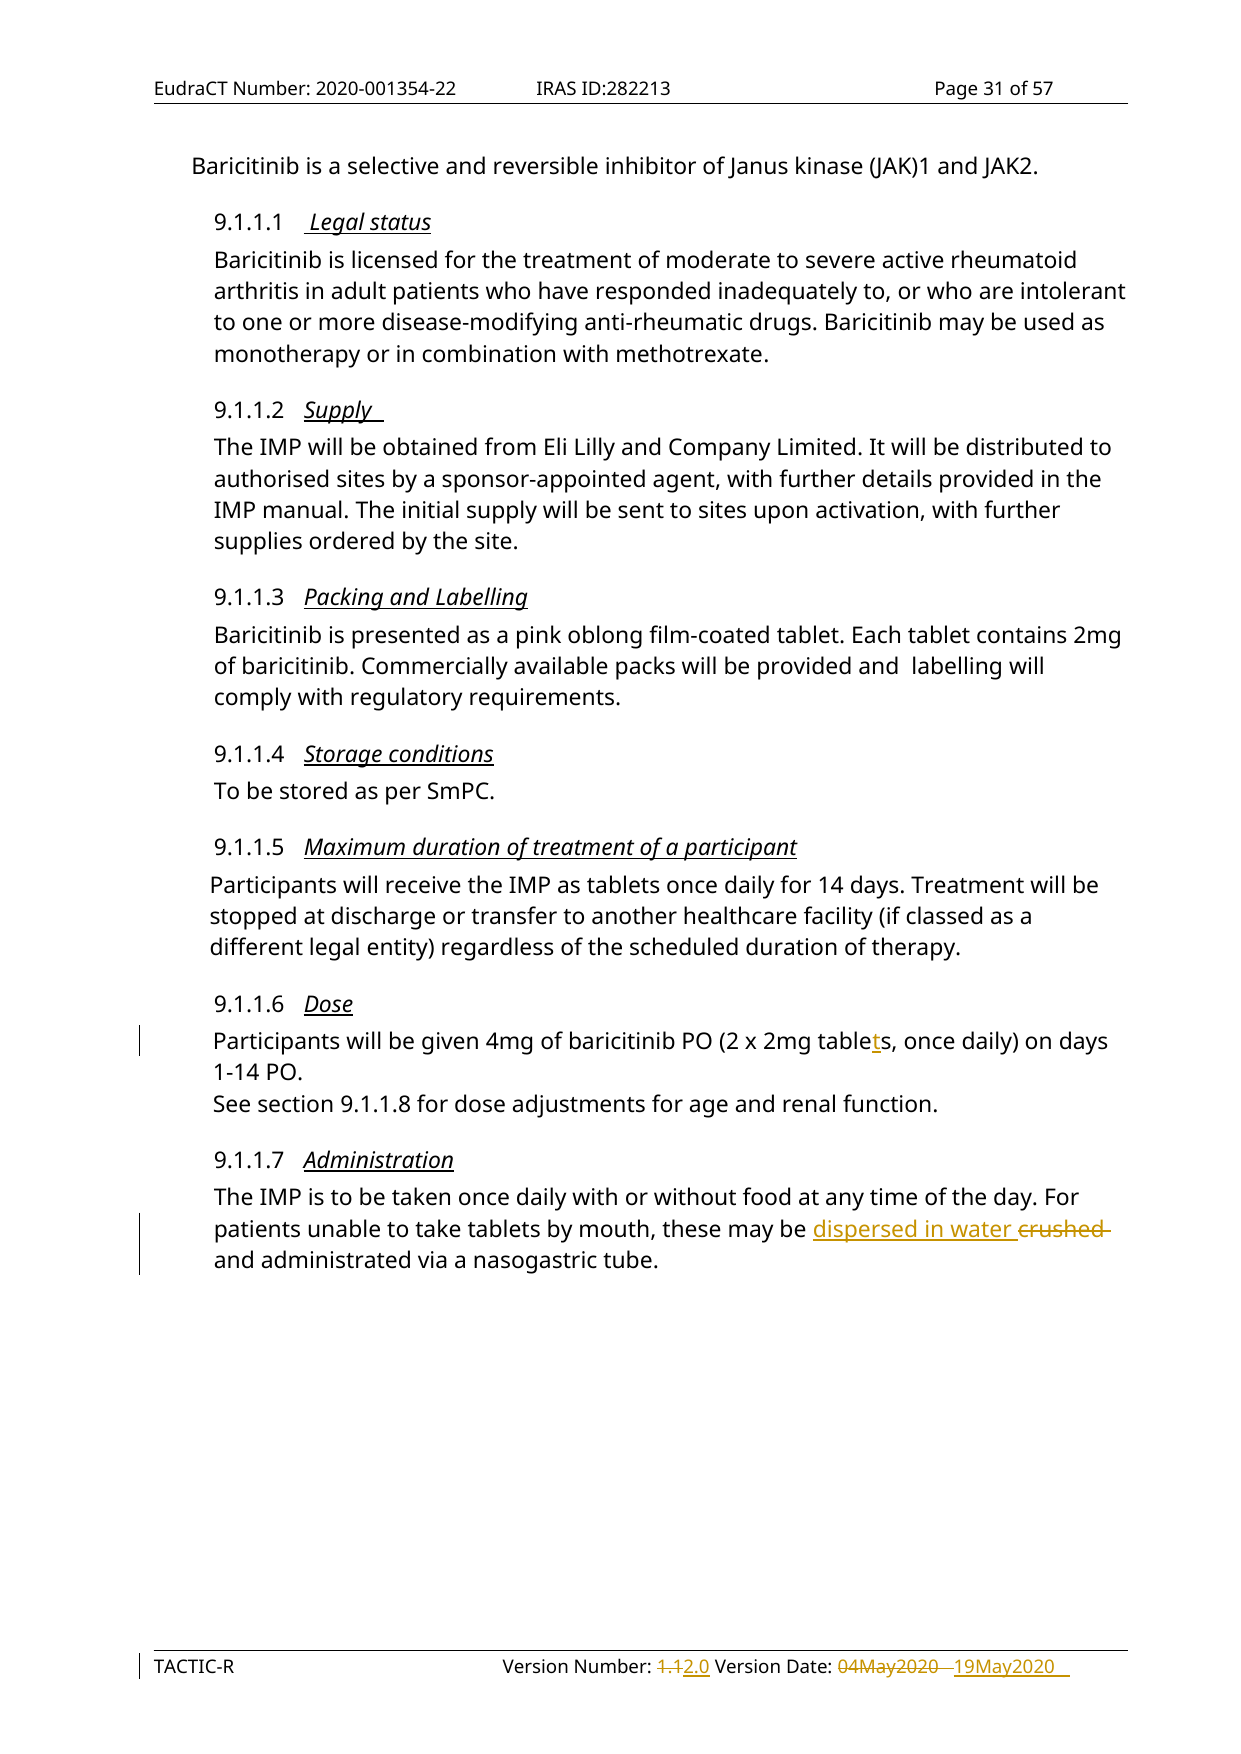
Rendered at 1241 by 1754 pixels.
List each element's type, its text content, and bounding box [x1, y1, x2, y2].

text Participants will be given 4mg of baricitinib PO (2 x 2mg tables, once daily) on days 1-14 PO. [213, 1025, 1128, 1087]
subtitle Dose [213, 987, 1128, 1019]
text Baricitinib is a selective and reversible inhibitor of Janus kinase (JAK)1 and JAK2. [191, 150, 1128, 181]
subtitle Storage conditions [213, 737, 1128, 769]
text The IMP will be obtained from Eli Lilly and Company Limited. It will be distributed to authorised sites by a sponsor-appointed agent, with further details provided in the IMP manual. The initial supply will be sent to sites upon activation, with further supplies ordered by the site. [213, 431, 1128, 556]
text Baricitinib is licensed for the treatment of moderate to severe active rheumatoid arthritis in adult patients who have responded inadequately to, or who are intolerant to one or more disease-modifying anti-rheumatic drugs. Baricitinib may be used as monotherapy or in combination with methotrexate. [213, 244, 1128, 369]
subtitle Supply [213, 394, 1128, 425]
text Baricitinib is presented as a pink oblong film-coated tablet. Each tablet contains 2mg of baricitinib. Commercially available packs will be provided and labelling will comply with regulatory requirements. [213, 619, 1128, 712]
text To be stored as per SmPC. [213, 775, 1128, 806]
text See section 9.1.1.8 for dose adjustments for age and renal function. [213, 1087, 1128, 1119]
subtitle Maximum duration of treatment of a participant [213, 831, 1128, 862]
text Participants will receive the IMP as tablets once daily for 14 days. Treatment will be stopped at discharge or transfer to another healthcare facility (if classed as a different legal entity) regardless of the scheduled duration of therapy. [209, 869, 1128, 962]
subtitle Legal status [213, 206, 1128, 237]
subtitle Packing and Labelling [213, 581, 1128, 612]
text The IMP is to be taken once daily with or without food at any time of the day. For patients unable to take tablets by mouth, these may be and administrated via a nasogastric tube. [213, 1181, 1128, 1275]
subtitle Administration [213, 1144, 1128, 1175]
